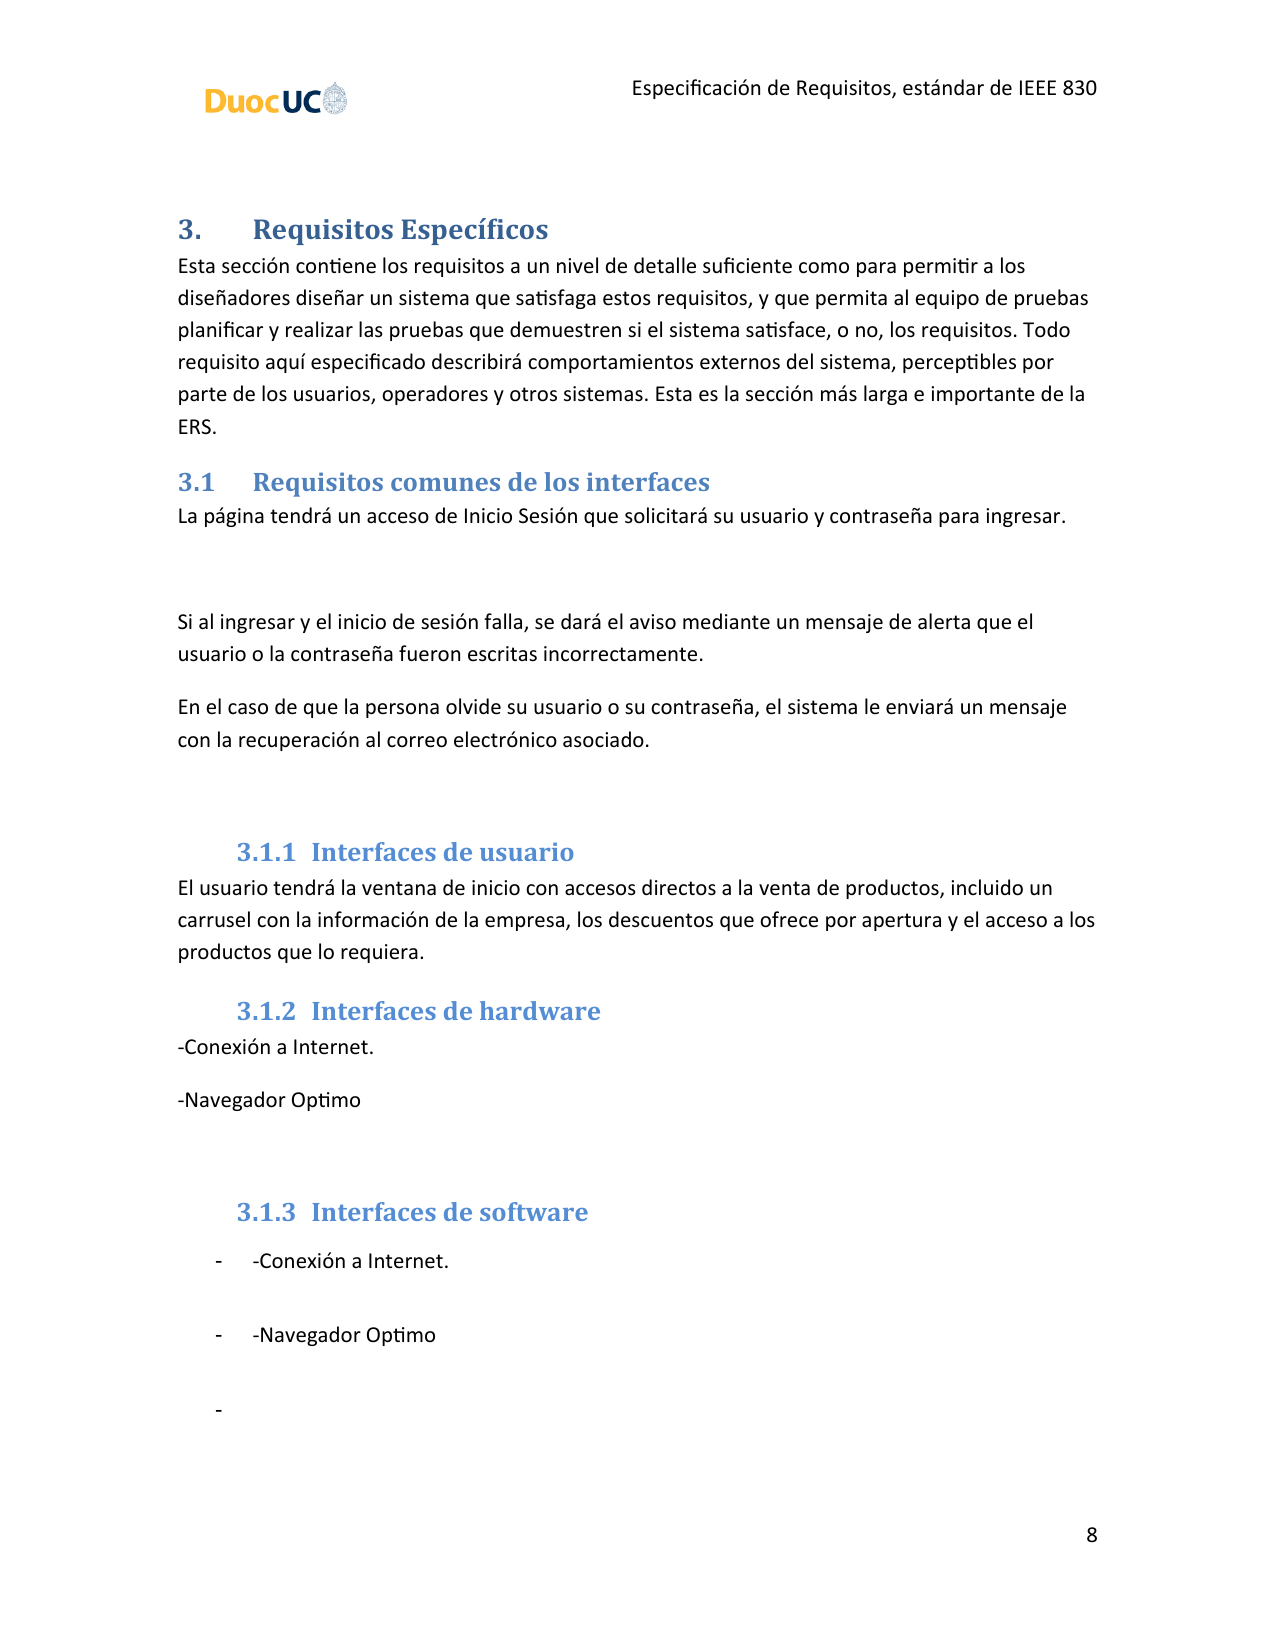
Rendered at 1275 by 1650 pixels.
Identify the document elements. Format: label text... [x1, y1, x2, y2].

picture [198, 78, 352, 117]
text -Conexión a Internet. [177, 1033, 1098, 1061]
text -Navegador Optimo [177, 1086, 1098, 1114]
list -Conexión a Internet. [215, 1234, 1098, 1281]
text 3.1.2 Interfaces de hardware [236, 995, 1098, 1027]
list -Navegador Optimo [215, 1309, 1098, 1356]
text 3.1 Requisitos comunes de los interfaces [177, 465, 1098, 497]
text La página tendrá un acceso de Inicio Sesión que solicitará su usuario y contraseña para ingresar. [177, 502, 1098, 530]
text Si al ingresar y el inicio de sesión falla, se dará el aviso mediante un mensaje de alerta que el usuario o la contraseña fueron escritas incorrectamente. [177, 608, 1098, 668]
text 3.1.3 Interfaces de software [236, 1196, 1098, 1228]
text 3. Requisitos Específicos [177, 212, 1098, 246]
text Esta sección contiene los requisitos a un nivel de detalle suficiente como para permitir a los diseñadores diseñar un sistema que satisfaga estos requisitos, y que permita al equipo de pruebas planificar y realizar las pruebas que demuestren si el sistema satisface, o no, los requisitos. Todo requisito aquí especificado describirá comportamientos externos del sistema, perceptibles por parte de los usuarios, operadores y otros sistemas. Esta es la sección más larga e importante de la ERS. [177, 251, 1098, 440]
text En el caso de que la persona olvide su usuario o su contraseña, el sistema le enviará un mensaje con la recuperación al correo electrónico asociado. [177, 693, 1098, 753]
text 3.1.1 Interfaces de usuario [236, 835, 1098, 867]
text El usuario tendrá la ventana de inicio con accesos directos a la venta de productos, incluido un carrusel con la información de la empresa, los descuentos que ofrece por apertura y el acceso a los productos que lo requiera. [177, 873, 1098, 966]
